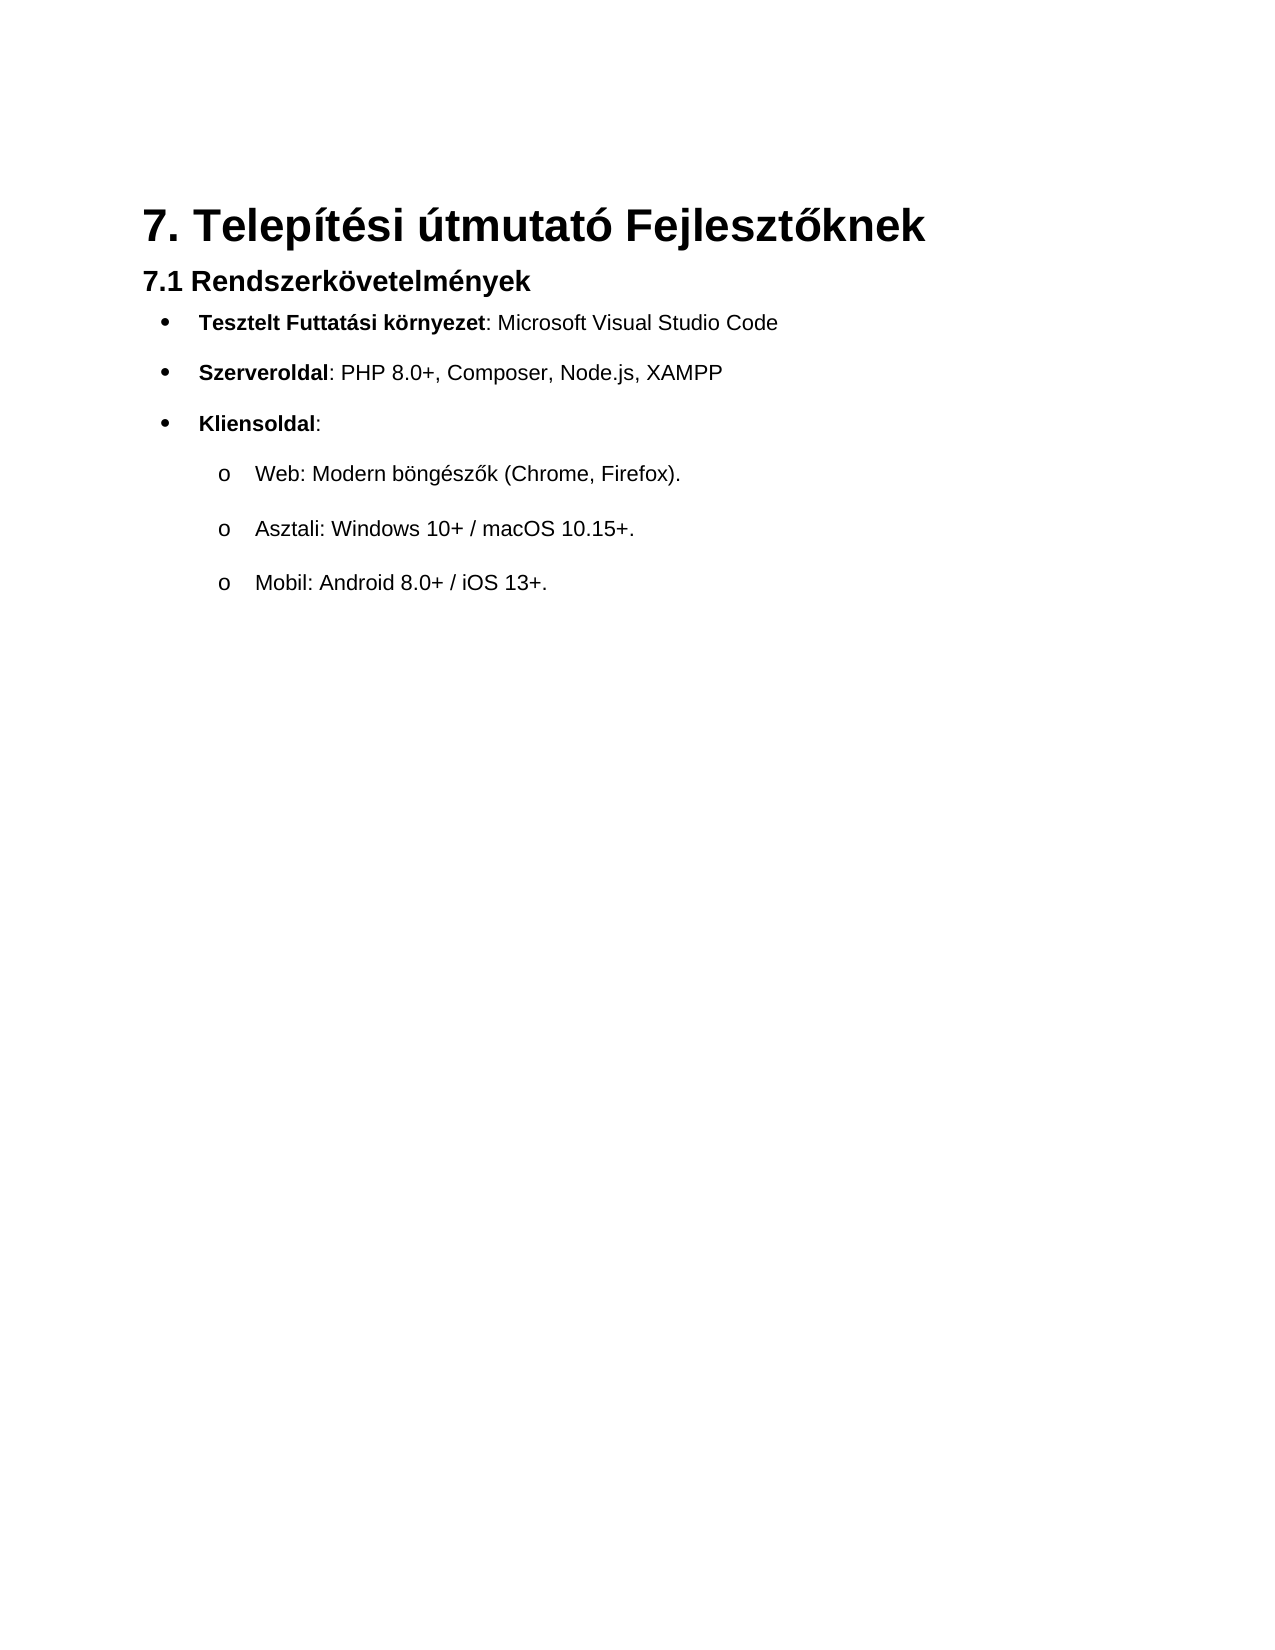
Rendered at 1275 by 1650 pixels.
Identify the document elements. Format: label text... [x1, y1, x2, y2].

list Web: Modern böngészők (Chrome, Firefox). [217, 461, 1133, 489]
list Tesztelt Futtatási környezet: Microsoft Visual Studio Code [161, 309, 1133, 335]
subtitle 7.1 Rendszerkövetelmények [142, 263, 1133, 297]
list Szerveroldal: PHP 8.0+, Composer, Node.js, XAMPP [161, 360, 1133, 385]
list Mobil: Android 8.0+ / iOS 13+. [217, 570, 1133, 597]
list Kliensoldal: [161, 411, 1133, 436]
list Asztali: Windows 10+ / macOS 10.15+. [217, 515, 1133, 543]
subtitle 7. Telepítési útmutató Fejlesztőknek [142, 198, 1133, 251]
